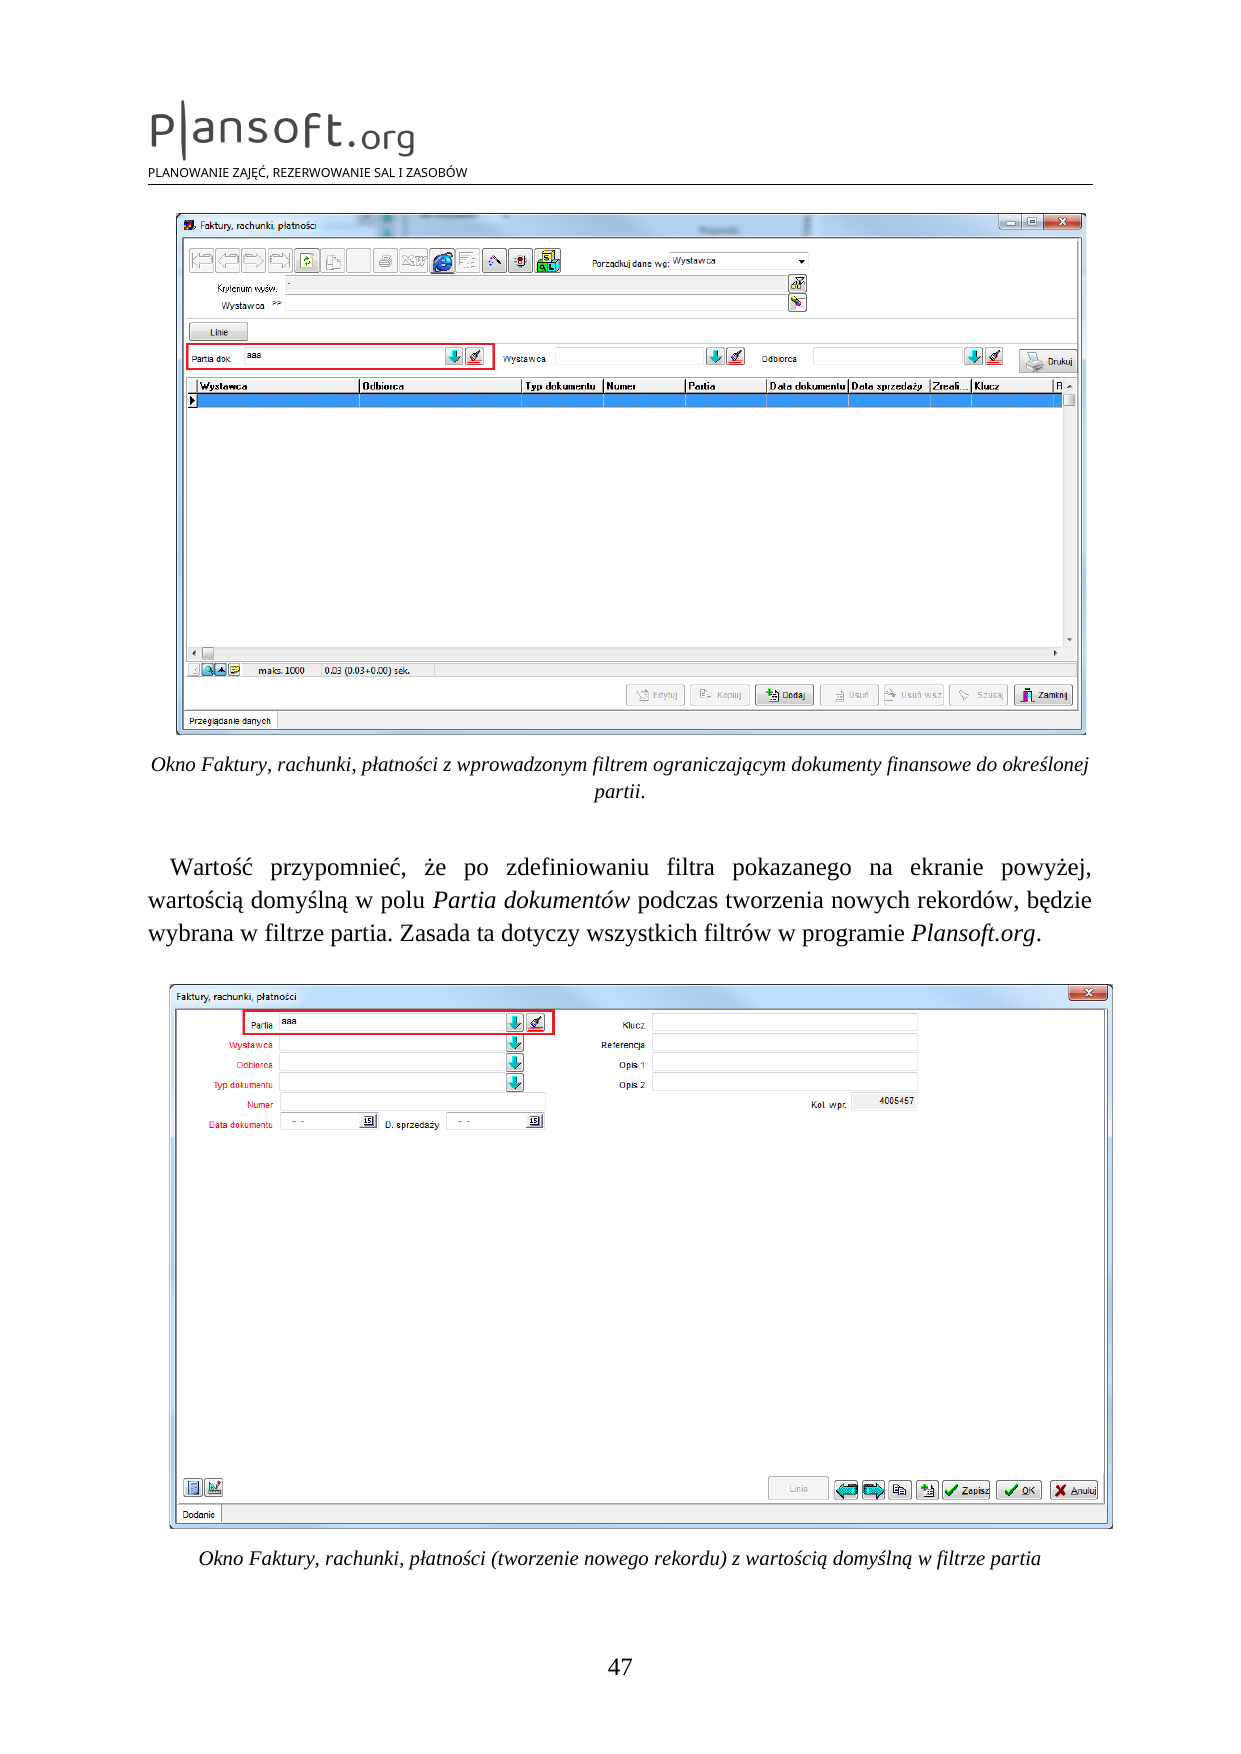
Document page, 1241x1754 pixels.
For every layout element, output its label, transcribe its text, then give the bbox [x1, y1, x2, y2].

text Okno Faktury, rachunki, płatności (tworzenie nowego rekordu) z wartością domyślną w filtrze partia [148, 1545, 1093, 1569]
picture [176, 213, 1087, 735]
picture [147, 73, 418, 165]
picture [169, 984, 1113, 1529]
text Okno Faktury, rachunki, płatności z wprowadzonym filtrem ograniczającym dokumenty finansowe do określonej partii. [148, 752, 1093, 803]
text Wartość przypomnieć, że po zdefiniowaniu filtra pokazanego na ekranie powyżej, wartością domyślną w polu Partia dokumentów podczas tworzenia nowych rekordów, będzie wybrana w filtrze partia. Zasada ta dotyczy wszystkich filtrów w programie Plansoft.org. [148, 852, 1093, 947]
